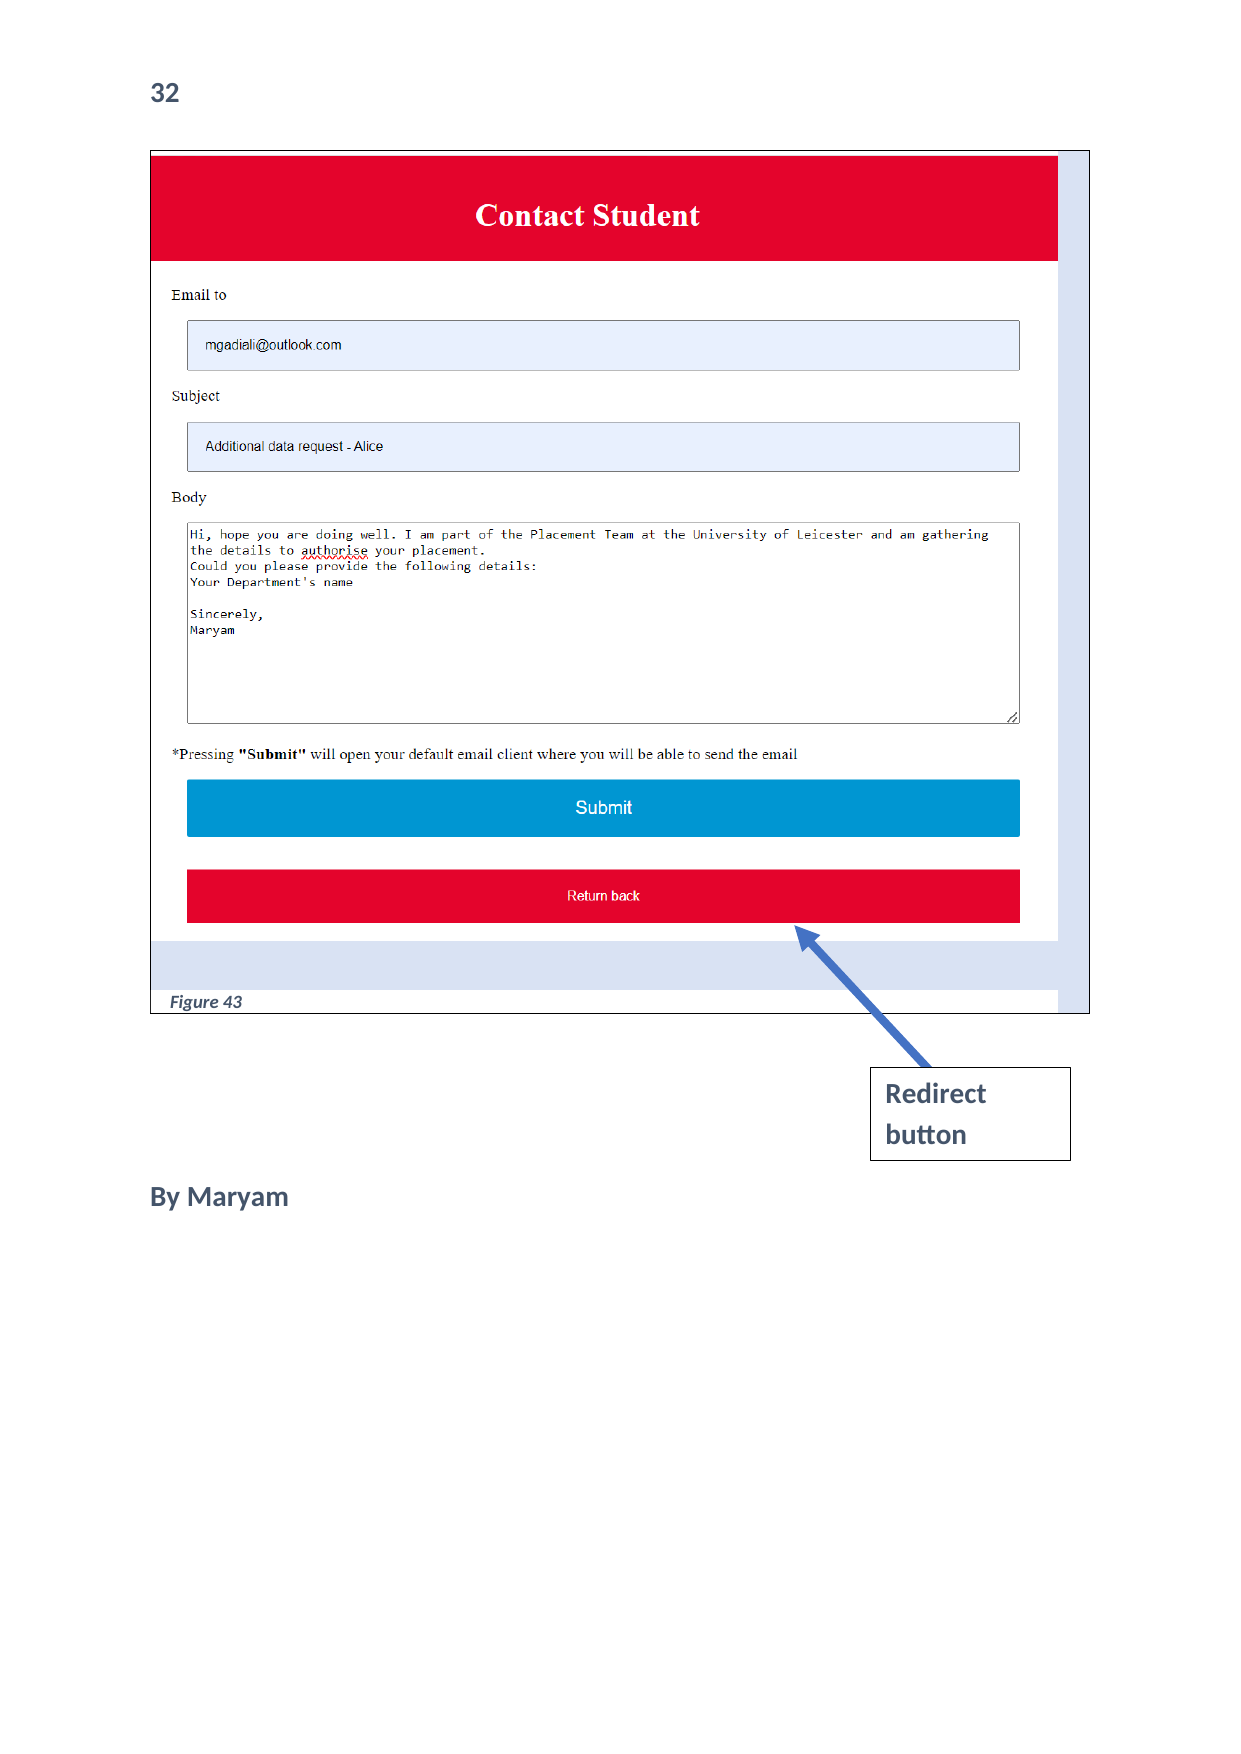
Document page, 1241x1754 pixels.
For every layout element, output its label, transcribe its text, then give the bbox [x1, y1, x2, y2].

table_header [151, 941, 848, 990]
table_header [816, 151, 1089, 1013]
text By Maryam [150, 1178, 1090, 1213]
picture [151, 151, 1058, 941]
